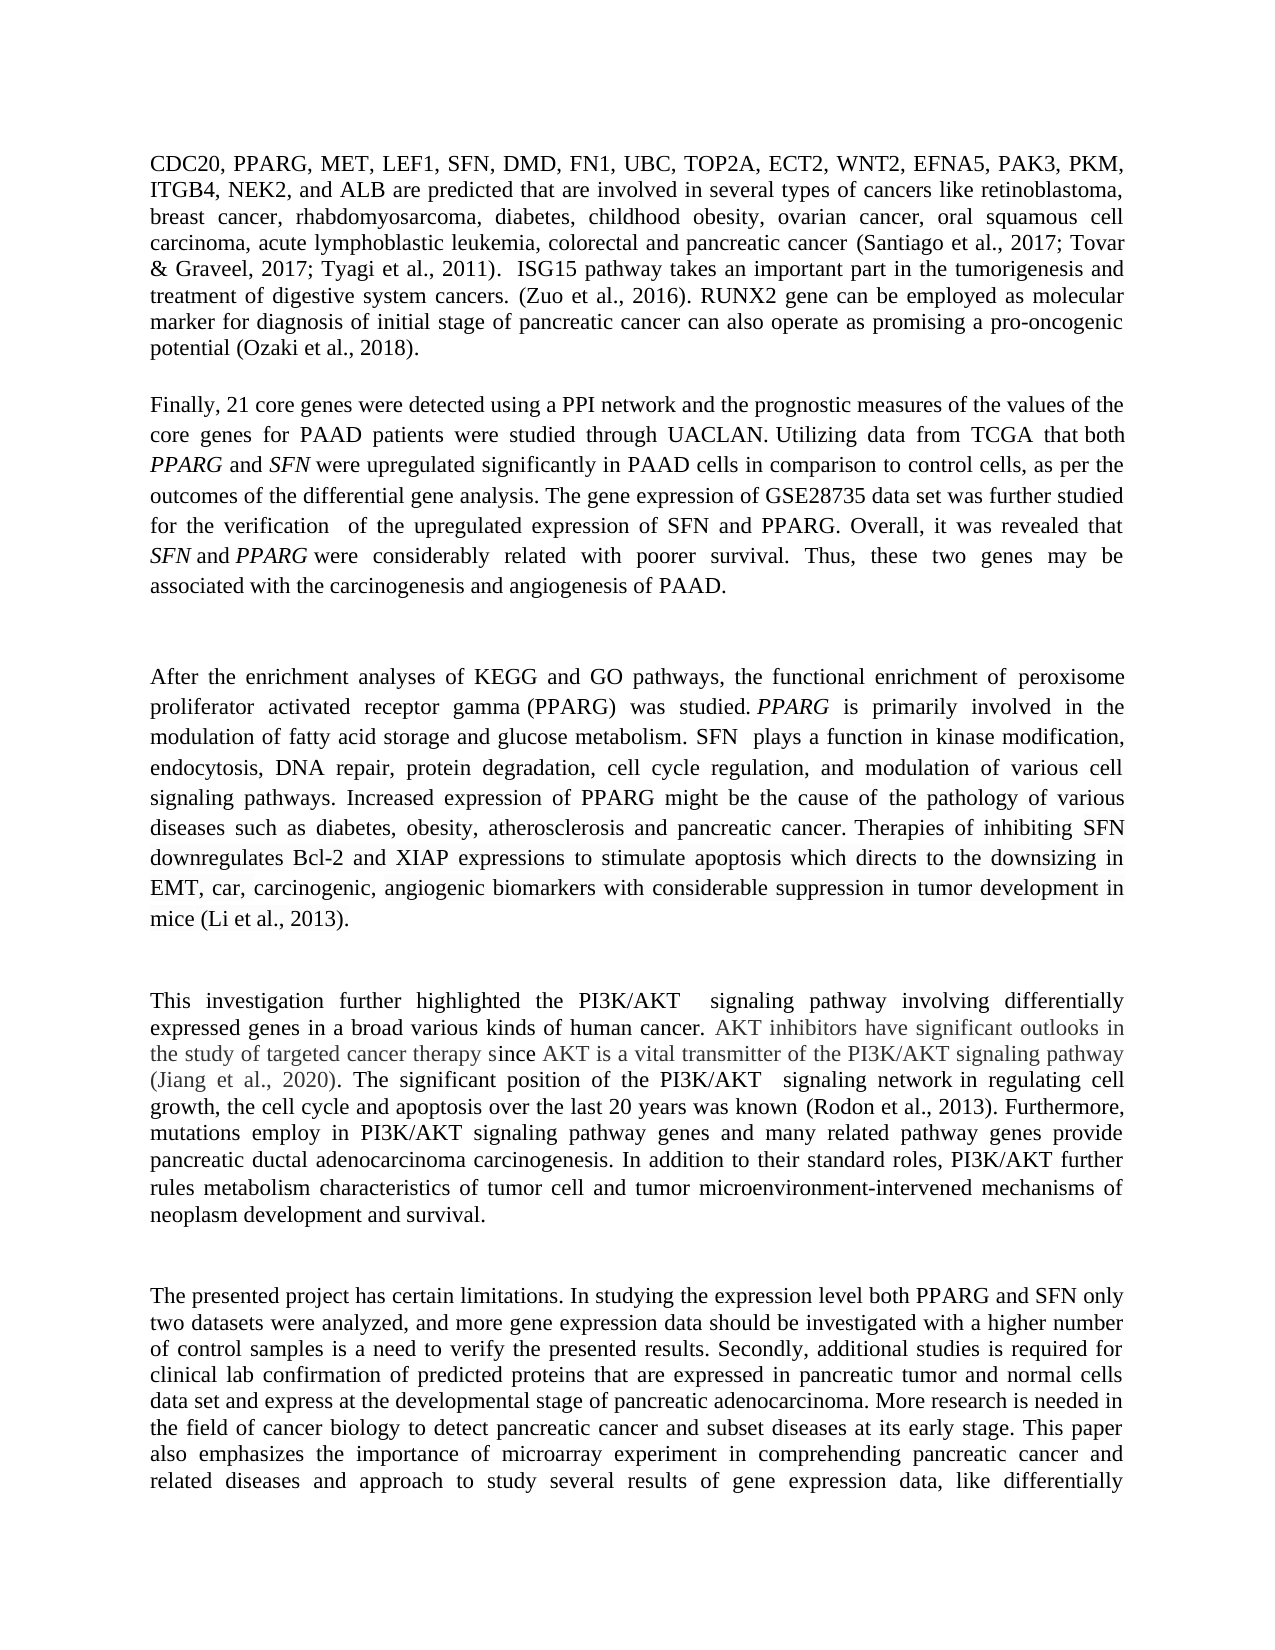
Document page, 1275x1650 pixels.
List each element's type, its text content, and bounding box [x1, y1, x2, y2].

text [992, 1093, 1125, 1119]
text After the enrichment analyses of KEGG and GO pathways, the functional enrichment of peroxisome proliferator activated receptor gamma (PPARG) was studied. PPARG is primarily involved in the modulation of fatty acid storage and glucose metabolism. SFN plays a function in kinase modification, endocytosis, DNA repair, protein degradation, cell cycle regulation, and modulation of various cell signaling pathways. Increased expression of PPARG might be the cause of the pathology of various diseases such as diabetes, obesity, atherosclerosis and pancreatic cancer. Therapies of inhibiting SFN downregulates Bcl-2 and XIAP expressions to stimulate apoptosis which directs to the downsizing in EMT, car, carcinogenic, angiogenic biomarkers with considerable suppression in tumor development in mice (Li et al., 2013). [150, 871, 1125, 931]
text Finally, 21 core genes were detected using a PPI network and the prognostic measures of the values of the core genes for PAAD patients were studied through UACLAN. Utilizing data from TCGA that both PPARG and SFN were upregulated significantly in PAAD cells in comparison to control cells, as per the outcomes of the differential gene analysis. The gene expression of GSE28735 data set was further studied for the verification of the upregulated expression of SFN and PPARG. Overall, it was revealed that SFN and PPARG were considerably related with poorer survival. Thus, these two genes may be associated with the carcinogenesis and angiogenesis of PAAD. [150, 391, 1125, 599]
text After the enrichment analyses of KEGG and GO pathways, the functional enrichment of peroxisome proliferator activated receptor gamma (PPARG) was studied. PPARG is primarily involved in the modulation of fatty acid storage and glucose metabolism. SFN plays a function in kinase modification, endocytosis, DNA repair, protein degradation, cell cycle regulation, and modulation of various cell signaling pathways. Increased expression of PPARG might be the cause of the pathology of various diseases such as diabetes, obesity, atherosclerosis and pancreatic cancer. Therapies of inhibiting SFN downregulates Bcl-2 and XIAP expressions to stimulate apoptosis which directs to the downsizing in EMT, car, carcinogenic, angiogenic biomarkers with considerable suppression in tumor development in mice (Li et al., 2013). [150, 663, 1125, 754]
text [150, 150, 1125, 361]
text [150, 1282, 1125, 1493]
text This investigation further highlighted the PI3K/AKT signaling pathway involving differentially expressed genes in a broad various kinds of human cancer. AKT inhibitors have significant outlooks in the study of targeted cancer therapy since AKT is a vital transmitter of the PI3K/AKT signaling pathway (Jiang et al., 2020). The significant position of the PI3K/AKT signaling network in regulating cell growth, the cell cycle and apoptosis over the last 20 years was known (Rodon et al., 2013). Furthermore, mutations employ in PI3K/AKT signaling pathway genes and many related pathway genes provide pancreatic ductal adenocarcinoma carcinogenesis. In addition to their standard roles, PI3K/AKT further rules metabolism characteristics of tumor cell and tumor microenvironment-intervened mechanisms of neoplasm development and survival. [150, 987, 1125, 1040]
text After the enrichment analyses of KEGG and GO pathways, the functional enrichment of peroxisome proliferator activated receptor gamma (PPARG) was studied. PPARG is primarily involved in the modulation of fatty acid storage and glucose metabolism. SFN plays a function in kinase modification, endocytosis, DNA repair, protein degradation, cell cycle regulation, and modulation of various cell signaling pathways. Increased expression of PPARG might be the cause of the pathology of various diseases such as diabetes, obesity, atherosclerosis and pancreatic cancer. Therapies of inhibiting SFN downregulates Bcl-2 and XIAP expressions to stimulate apoptosis which directs to the downsizing in EMT, car, carcinogenic, angiogenic biomarkers with considerable suppression in tumor development in mice (Li et al., 2013). [150, 780, 1125, 844]
